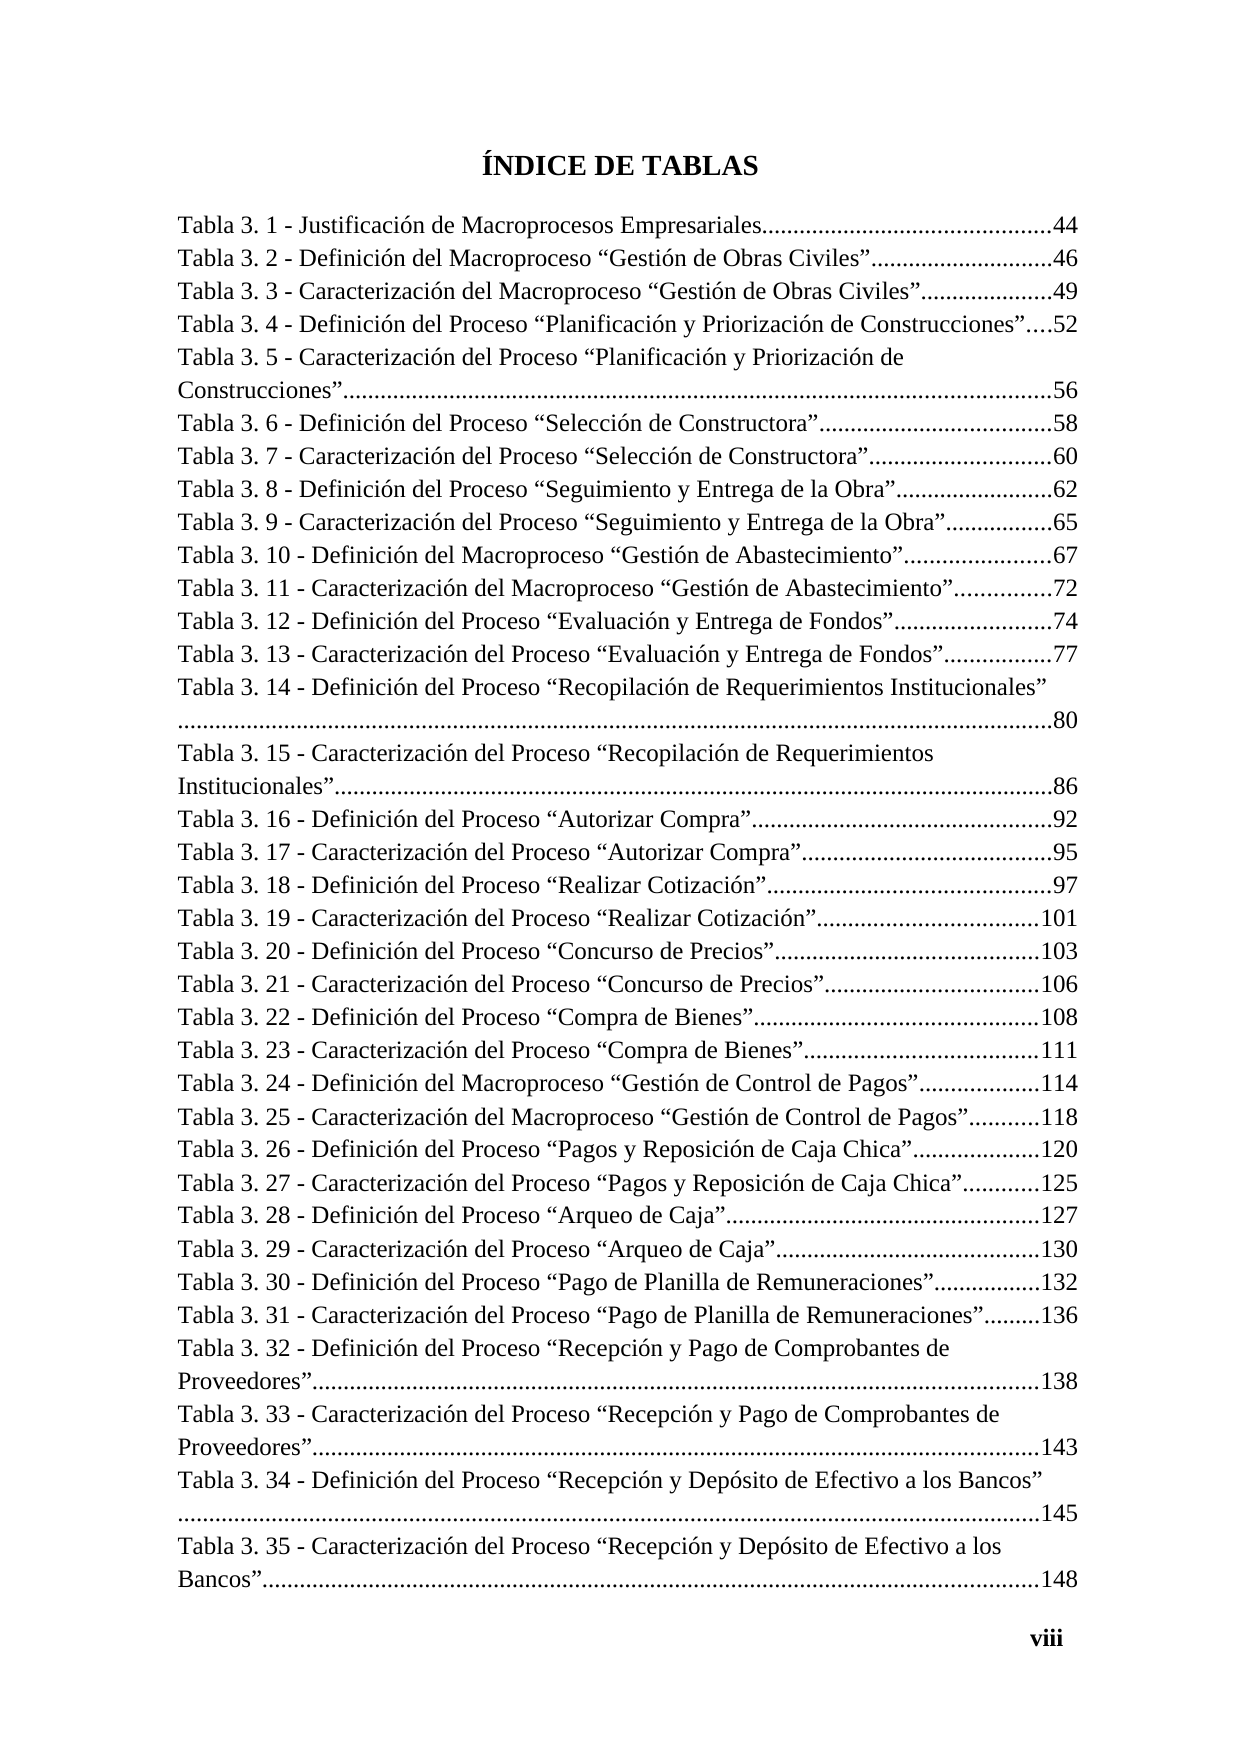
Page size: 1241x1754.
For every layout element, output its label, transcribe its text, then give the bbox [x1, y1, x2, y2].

text ÍNDICE DE TABLAS [177, 148, 1063, 181]
text Tabla 3. 19 - Caracterización del Proceso “Realizar Cotización” 101 [177, 903, 1063, 932]
text Tabla 3. 8 - Definición del Proceso “Seguimiento y Entrega de la Obra” 62 [177, 474, 1063, 503]
text Tabla 3. 26 - Definición del Proceso “Pagos y Reposición de Caja Chica” 120 [177, 1134, 1063, 1163]
text Tabla 3. 34 - Definición del Proceso “Recepción y Depósito de Efectivo a los Bancos” 145 [177, 1465, 1063, 1527]
text Tabla 3. 31 - Caracterización del Proceso “Pago de Planilla de Remuneraciones” 136 [177, 1300, 1063, 1328]
text Tabla 3. 2 - Definición del Macroproceso “Gestión de Obras Civiles” 46 [177, 243, 1063, 272]
text Tabla 3. 15 - Caracterización del Proceso “Recopilación de Requerimientos Institucionales” 86 [177, 738, 1063, 800]
text Tabla 3. 27 - Caracterización del Proceso “Pagos y Reposición de Caja Chica” 125 [177, 1168, 1063, 1196]
text Tabla 3. 17 - Caracterización del Proceso “Autorizar Compra” 95 [177, 837, 1063, 866]
text Tabla 3. 13 - Caracterización del Proceso “Evaluación y Entrega de Fondos” 77 [177, 639, 1063, 668]
text Tabla 3. 3 - Caracterización del Macroproceso “Gestión de Obras Civiles” 49 [177, 276, 1063, 305]
text Tabla 3. 30 - Definición del Proceso “Pago de Planilla de Remuneraciones” 132 [177, 1267, 1063, 1295]
text Tabla 3. 7 - Caracterización del Proceso “Selección de Constructora” 60 [177, 441, 1063, 470]
text Tabla 3. 33 - Caracterización del Proceso “Recepción y Pago de Comprobantes de Proveedores” 143 [177, 1399, 1063, 1461]
text Tabla 3. 16 - Definición del Proceso “Autorizar Compra” 92 [177, 804, 1063, 833]
text Tabla 3. 14 - Definición del Proceso “Recopilación de Requerimientos Institucionales” 80 [177, 672, 1063, 734]
text Tabla 3. 10 - Definición del Macroproceso “Gestión de Abastecimiento” 67 [177, 540, 1063, 569]
text Tabla 3. 23 - Caracterización del Proceso “Compra de Bienes” 111 [177, 1036, 1063, 1064]
text Tabla 3. 22 - Definición del Proceso “Compra de Bienes” 108 [177, 1002, 1063, 1031]
text Tabla 3. 6 - Definición del Proceso “Selección de Constructora” 58 [177, 408, 1063, 437]
text Tabla 3. 1 - Justificación de Macroprocesos Empresariales 44 [177, 210, 1063, 239]
text Tabla 3. 12 - Definición del Proceso “Evaluación y Entrega de Fondos” 74 [177, 606, 1063, 635]
text Tabla 3. 32 - Definición del Proceso “Recepción y Pago de Comprobantes de Proveedores” 138 [177, 1333, 1063, 1394]
text Tabla 3. 20 - Definición del Proceso “Concurso de Precios” 103 [177, 936, 1063, 965]
text Tabla 3. 24 - Definición del Macroproceso “Gestión de Control de Pagos” 114 [177, 1068, 1063, 1097]
text Tabla 3. 21 - Caracterización del Proceso “Concurso de Precios” 106 [177, 969, 1063, 998]
text Tabla 3. 25 - Caracterización del Macroproceso “Gestión de Control de Pagos” 118 [177, 1102, 1063, 1130]
text Tabla 3. 29 - Caracterización del Proceso “Arqueo de Caja” 130 [177, 1234, 1063, 1262]
text Tabla 3. 11 - Caracterización del Macroproceso “Gestión de Abastecimiento” 72 [177, 573, 1063, 602]
text Tabla 3. 35 - Caracterización del Proceso “Recepción y Depósito de Efectivo a los Bancos” 148 [177, 1531, 1063, 1593]
text Tabla 3. 9 - Caracterización del Proceso “Seguimiento y Entrega de la Obra” 65 [177, 507, 1063, 536]
text Tabla 3. 28 - Definición del Proceso “Arqueo de Caja” 127 [177, 1201, 1063, 1229]
text Tabla 3. 4 - Definición del Proceso “Planificación y Priorización de Construcciones” 52 [177, 309, 1063, 338]
text Tabla 3. 5 - Caracterización del Proceso “Planificación y Priorización de Construcciones” 56 [177, 342, 1063, 404]
text Tabla 3. 18 - Definición del Proceso “Realizar Cotización” 97 [177, 870, 1063, 899]
